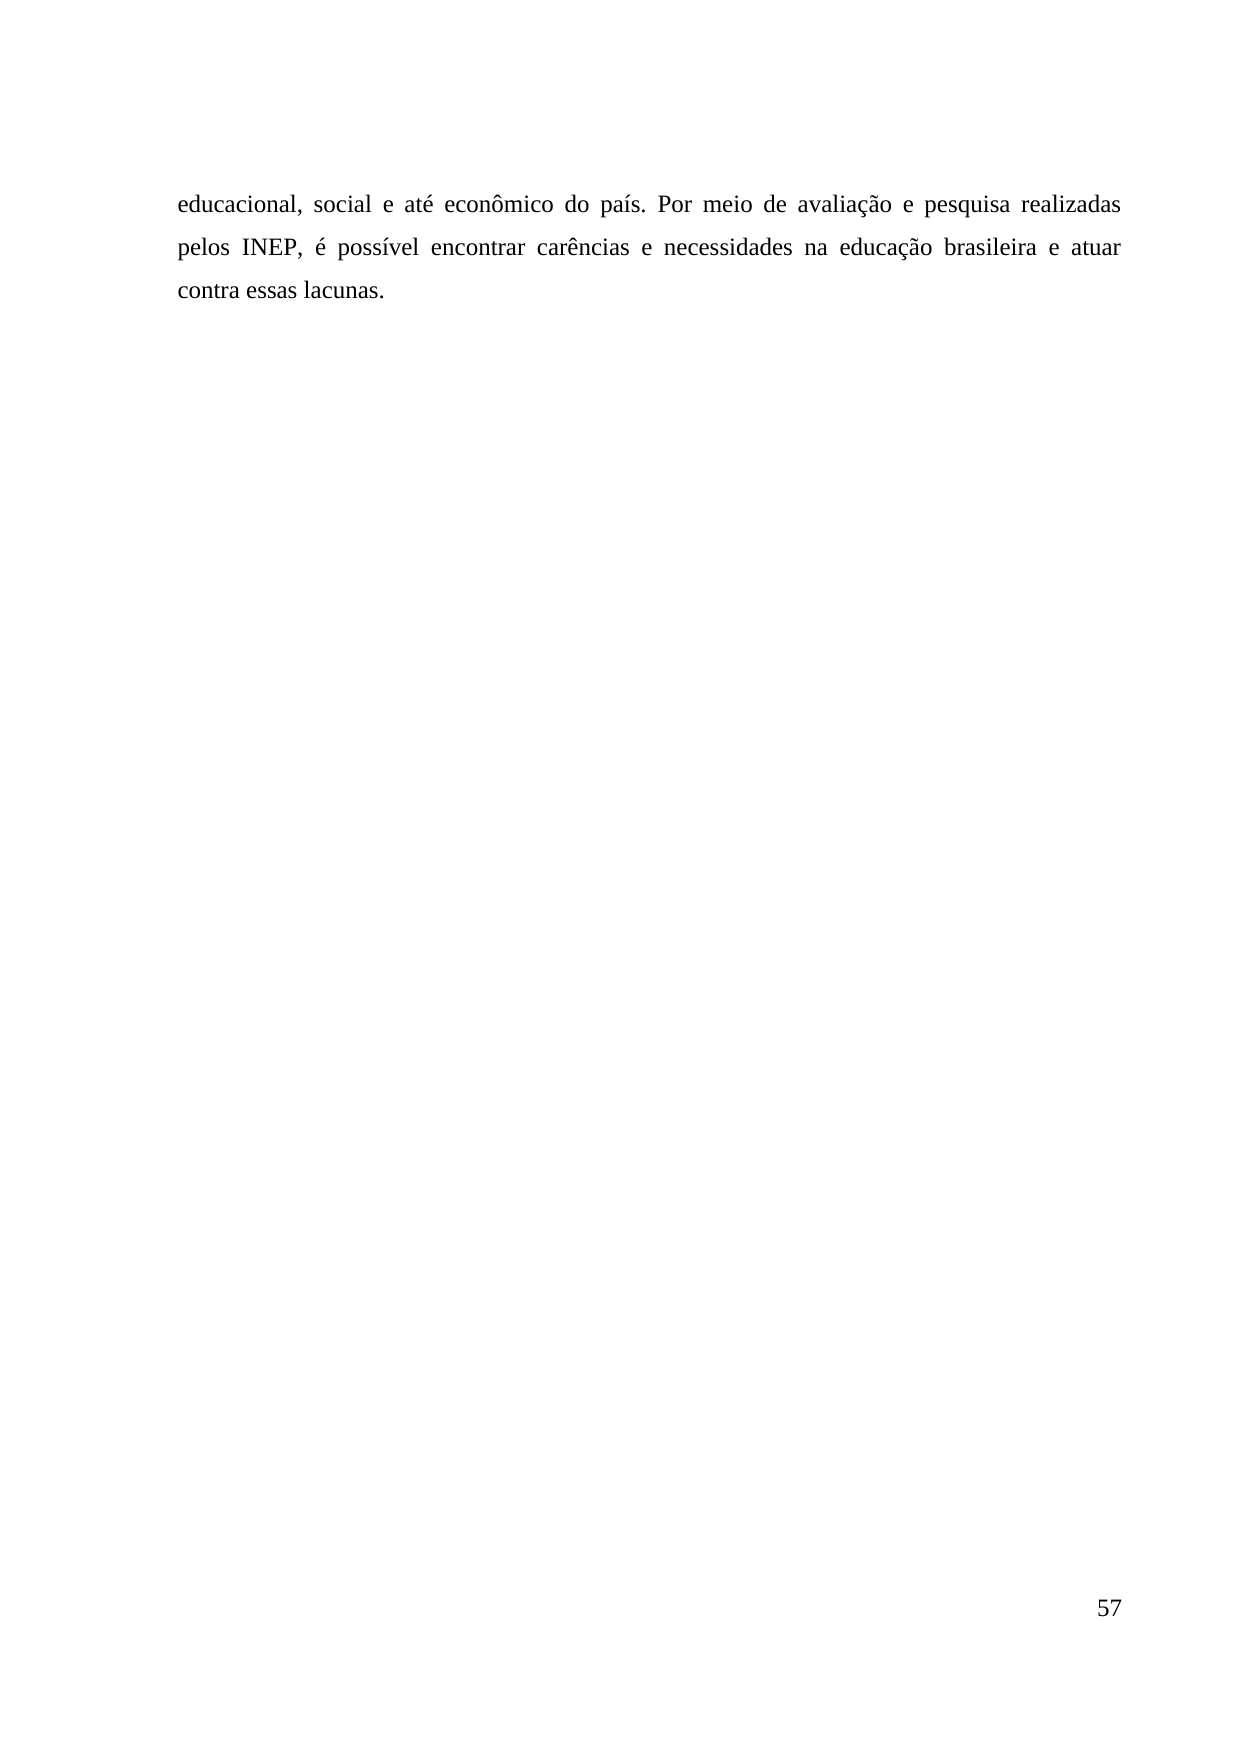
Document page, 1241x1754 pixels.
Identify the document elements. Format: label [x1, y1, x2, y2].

text [177, 189, 1122, 304]
